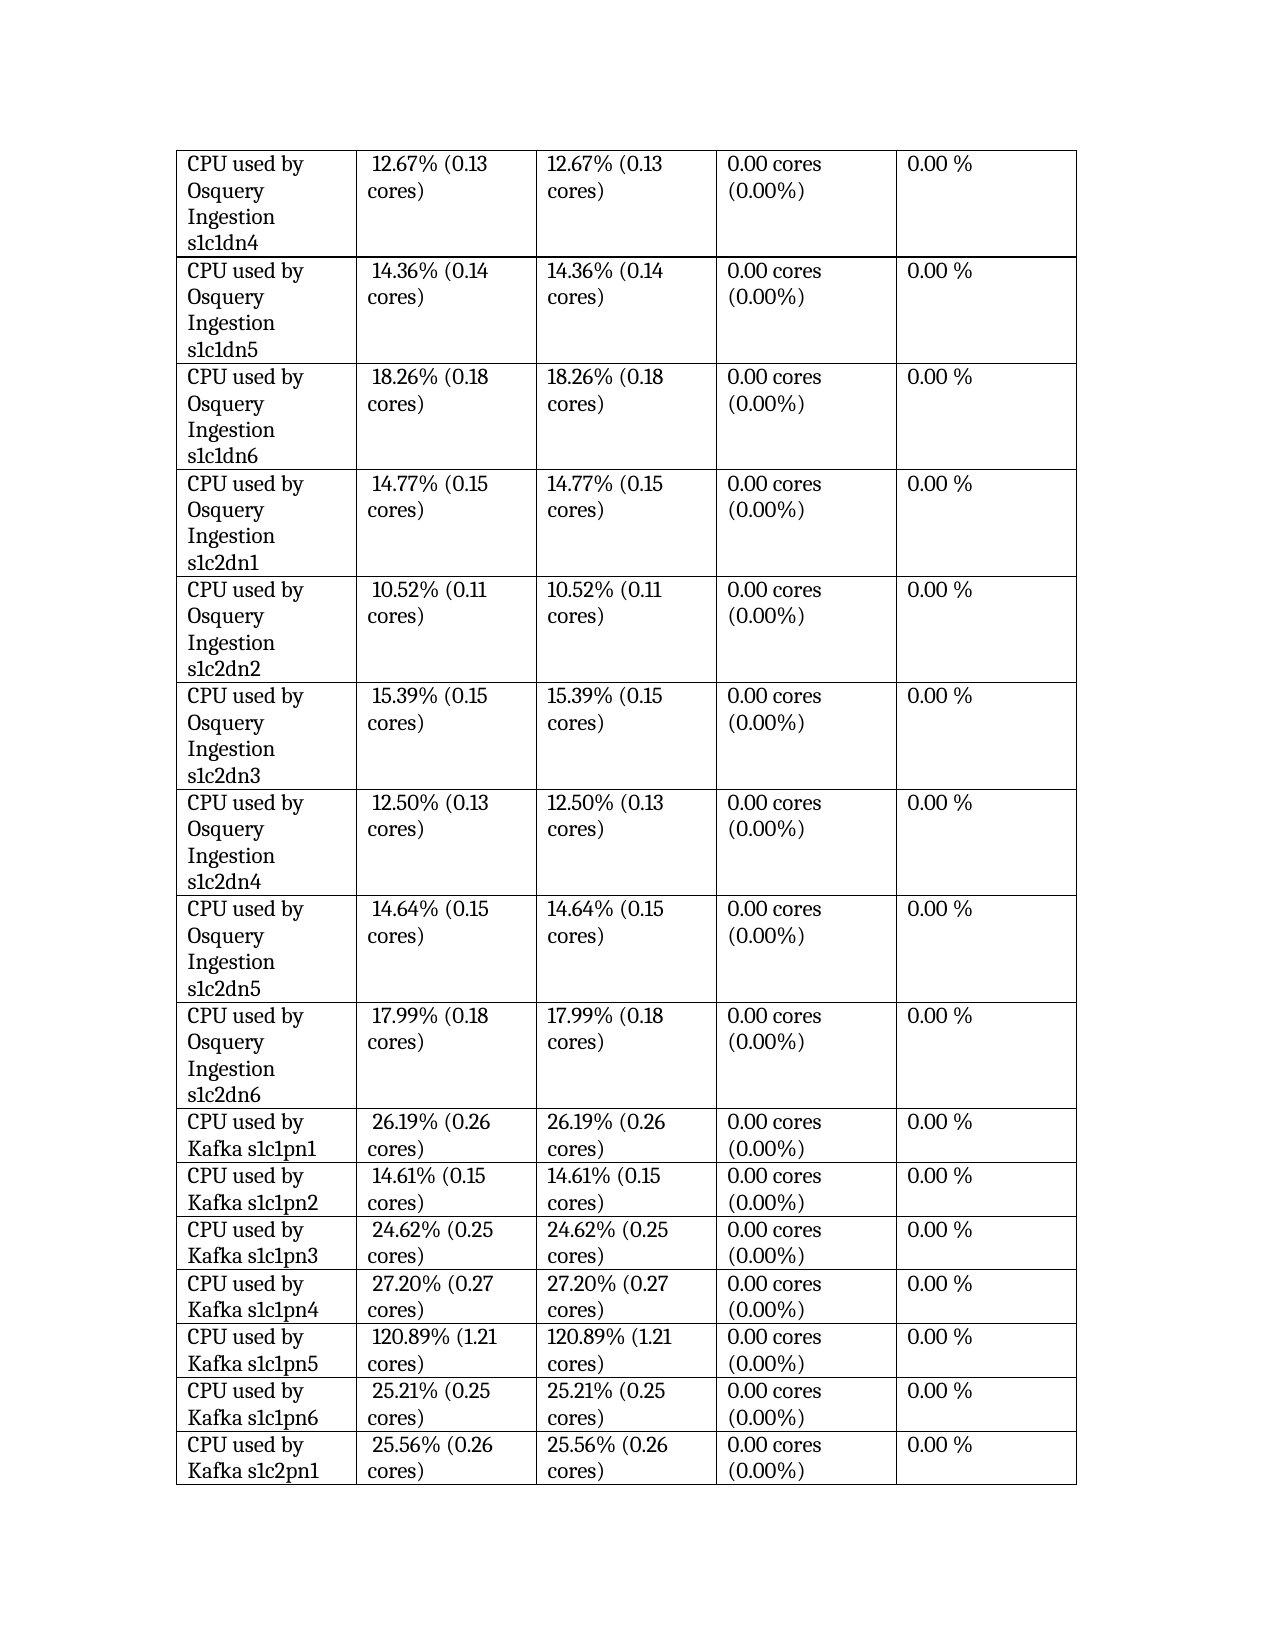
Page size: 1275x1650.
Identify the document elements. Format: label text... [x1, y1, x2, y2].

table_cell 0.00 % [897, 1270, 1076, 1323]
table_cell 0.00 % [897, 896, 1076, 1002]
table_cell 14.77% (0.15 cores) [357, 470, 536, 576]
table_cell 0.00 cores (0.00%) [717, 1003, 896, 1108]
table_cell 0.00 % [897, 1378, 1076, 1431]
table_cell 0.00 cores (0.00%) [717, 1109, 896, 1162]
table_cell 26.19% (0.26 cores) [537, 1109, 716, 1162]
table_cell 0.00 cores (0.00%) [717, 1163, 896, 1216]
table_cell CPU used by Osquery Ingestion s1c2dn4 [177, 790, 356, 895]
table_cell 0.00 % [897, 1432, 1076, 1484]
table_cell CPU used by Osquery Ingestion s1c2dn6 [177, 1003, 356, 1108]
table_cell 27.20% (0.27 cores) [537, 1270, 716, 1323]
table_cell 27.20% (0.27 cores) [357, 1270, 536, 1323]
table_cell 0.00 cores (0.00%) [717, 896, 896, 1002]
table_cell 0.00 % [897, 1324, 1076, 1377]
table_cell 0.00 cores (0.00%) [717, 1270, 896, 1323]
table_cell 0.00 % [897, 258, 1076, 363]
table_cell 14.36% (0.14 cores) [357, 258, 536, 363]
table_cell 17.99% (0.18 cores) [537, 1003, 716, 1108]
table_cell 0.00 % [897, 1217, 1076, 1269]
table_cell CPU used by Kafka s1c1pn5 [177, 1324, 356, 1377]
table_cell 18.26% (0.18 cores) [537, 364, 716, 469]
table_cell 0.00 % [897, 151, 1076, 256]
table_cell 15.39% (0.15 cores) [537, 683, 716, 789]
table_cell 25.21% (0.25 cores) [357, 1378, 536, 1431]
table_cell CPU used by Osquery Ingestion s1c2dn1 [177, 470, 356, 576]
table_cell 12.50% (0.13 cores) [357, 790, 536, 895]
table_cell 12.50% (0.13 cores) [537, 790, 716, 895]
table_cell CPU used by Osquery Ingestion s1c2dn2 [177, 577, 356, 682]
table_cell 15.39% (0.15 cores) [357, 683, 536, 789]
table_cell CPU used by Kafka s1c1pn6 [177, 1378, 356, 1431]
table_cell CPU used by Kafka s1c1pn1 [177, 1109, 356, 1162]
table_cell CPU used by Kafka s1c1pn2 [177, 1163, 356, 1216]
table_cell 25.56% (0.26 cores) [537, 1432, 716, 1484]
table_cell 25.56% (0.26 cores) [357, 1432, 536, 1484]
table_cell 0.00 cores (0.00%) [717, 1217, 896, 1269]
table_cell 0.00 cores (0.00%) [717, 258, 896, 363]
table_cell 17.99% (0.18 cores) [357, 1003, 536, 1108]
table_cell 0.00 % [897, 364, 1076, 469]
table_cell CPU used by Kafka s1c1pn3 [177, 1217, 356, 1269]
table_cell 0.00 % [897, 1003, 1076, 1108]
table_cell 12.67% (0.13 cores) [357, 151, 536, 256]
table_cell CPU used by Osquery Ingestion s1c2dn3 [177, 683, 356, 789]
table_cell 24.62% (0.25 cores) [357, 1217, 536, 1269]
table_cell 120.89% (1.21 cores) [537, 1324, 716, 1377]
table_cell 0.00 cores (0.00%) [717, 151, 896, 256]
table_cell 0.00 cores (0.00%) [717, 364, 896, 469]
table_cell 120.89% (1.21 cores) [357, 1324, 536, 1377]
table_cell 14.36% (0.14 cores) [537, 258, 716, 363]
table_cell 0.00 cores (0.00%) [717, 470, 896, 576]
table_cell 14.61% (0.15 cores) [357, 1163, 536, 1216]
table_cell CPU used by Osquery Ingestion s1c2dn5 [177, 896, 356, 1002]
table_cell CPU used by Kafka s1c1pn4 [177, 1270, 356, 1323]
table_cell CPU used by Osquery Ingestion s1c1dn6 [177, 364, 356, 469]
table_cell 10.52% (0.11 cores) [357, 577, 536, 682]
table_cell 0.00 % [897, 790, 1076, 895]
table_cell 0.00 cores (0.00%) [717, 683, 896, 789]
table_cell 14.61% (0.15 cores) [537, 1163, 716, 1216]
table_cell CPU used by Kafka s1c2pn1 [177, 1432, 356, 1484]
table_cell 14.64% (0.15 cores) [357, 896, 536, 1002]
table_cell 0.00 % [897, 1163, 1076, 1216]
table_cell 0.00 % [897, 577, 1076, 682]
table_cell CPU used by Osquery Ingestion s1c1dn4 [177, 151, 356, 256]
table_cell 0.00 cores (0.00%) [717, 577, 896, 682]
table_cell 0.00 cores (0.00%) [717, 790, 896, 895]
table_cell 24.62% (0.25 cores) [537, 1217, 716, 1269]
table_cell 0.00 cores (0.00%) [717, 1432, 896, 1484]
table_cell 0.00 % [897, 683, 1076, 789]
table_cell 0.00 % [897, 470, 1076, 576]
table_cell CPU used by Osquery Ingestion s1c1dn5 [177, 258, 356, 363]
table_cell 26.19% (0.26 cores) [357, 1109, 536, 1162]
table_cell 12.67% (0.13 cores) [537, 151, 716, 256]
table_cell 18.26% (0.18 cores) [357, 364, 536, 469]
table_cell 0.00 cores (0.00%) [717, 1378, 896, 1431]
table_cell 14.77% (0.15 cores) [537, 470, 716, 576]
table_cell 10.52% (0.11 cores) [537, 577, 716, 682]
table_cell 0.00 % [897, 1109, 1076, 1162]
table_cell 0.00 cores (0.00%) [717, 1324, 896, 1377]
table_cell 14.64% (0.15 cores) [537, 896, 716, 1002]
table_cell 25.21% (0.25 cores) [537, 1378, 716, 1431]
